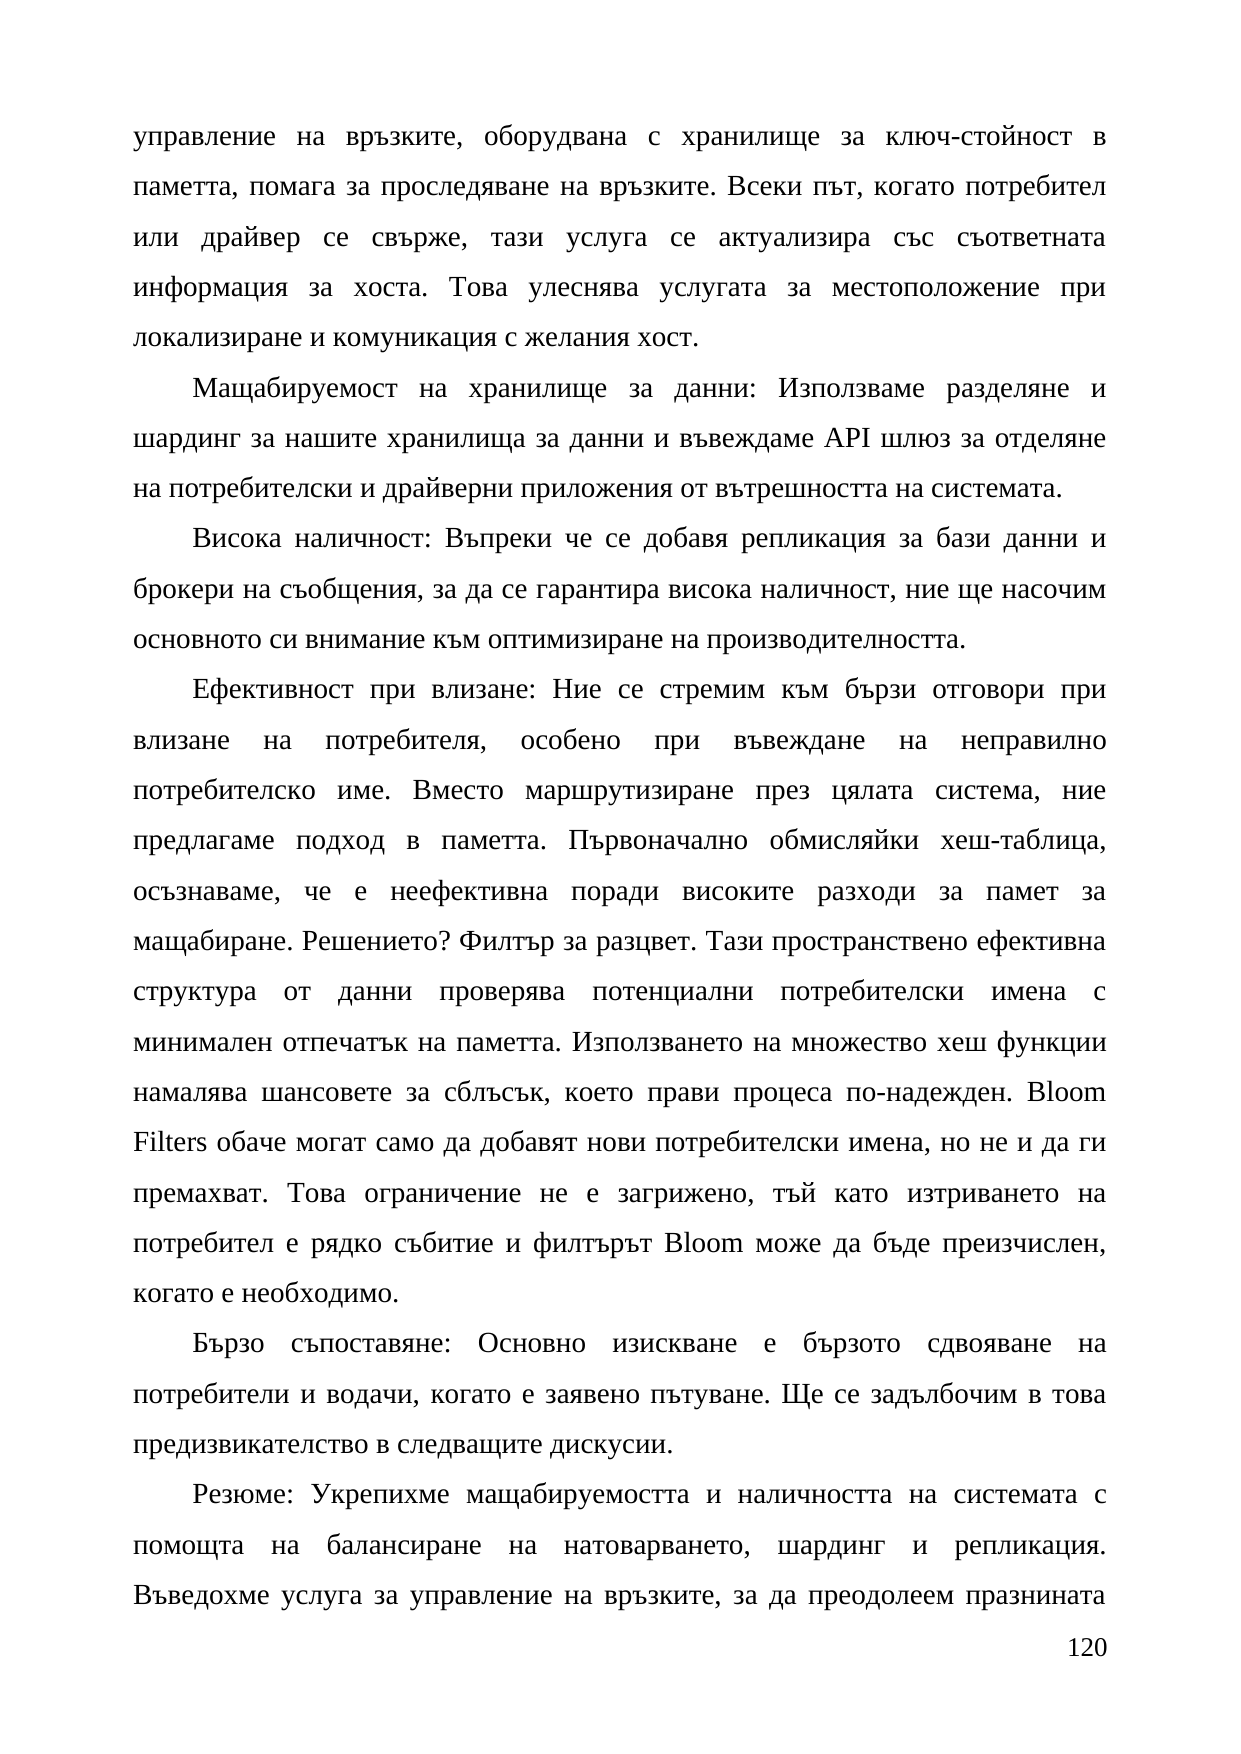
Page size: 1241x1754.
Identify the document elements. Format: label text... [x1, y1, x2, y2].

text Ефективност при влизане: Ние се стремим към бързи отговори при влизане на потребителя, особено при въвеждане на неправилно потребителско име. Вместо маршрутизиране през цялата система, ние предлагаме подход в паметта. Първоначално обмисляйки хеш-таблица, осъзнаваме, че е неефективна поради високите разходи за памет за мащабиране. Решението? Филтър за разцвет. Тази пространствено ефективна структура от данни проверява потенциални потребителски имена с минимален отпечатък на паметта. Използването на множество хеш функции намалява шансовете за сблъсък, което прави процеса по-надежден. Bloom Filters обаче могат само да добавят нови потребителски имена, но не и да ги премахват. Това ограничение не е загрижено, тъй като изтриването на потребител е рядко събитие и филтърът Bloom може да бъде преизчислен, когато е необходимо. [133, 672, 1107, 1309]
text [133, 118, 1107, 353]
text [133, 1477, 1107, 1611]
text Висока наличност: Въпреки че се добавя репликация за бази данни и брокери на съобщения, за да се гарантира висока наличност, ние ще насочим основното си внимание към оптимизиране на производителността. [133, 521, 1107, 655]
text Мащабируемост на хранилище за данни: Използваме разделяне и шардинг за нашите хранилища за данни и въвеждаме API шлюз за отделяне на потребителски и драйверни приложения от вътрешността на системата. [133, 370, 1107, 504]
text Бързо съпоставяне: Основно изискване е бързото сдвояване на потребители и водачи, когато е заявено пътуване. Ще се задълбочим в това предизвикателство в следващите дискусии. [133, 1326, 1107, 1460]
